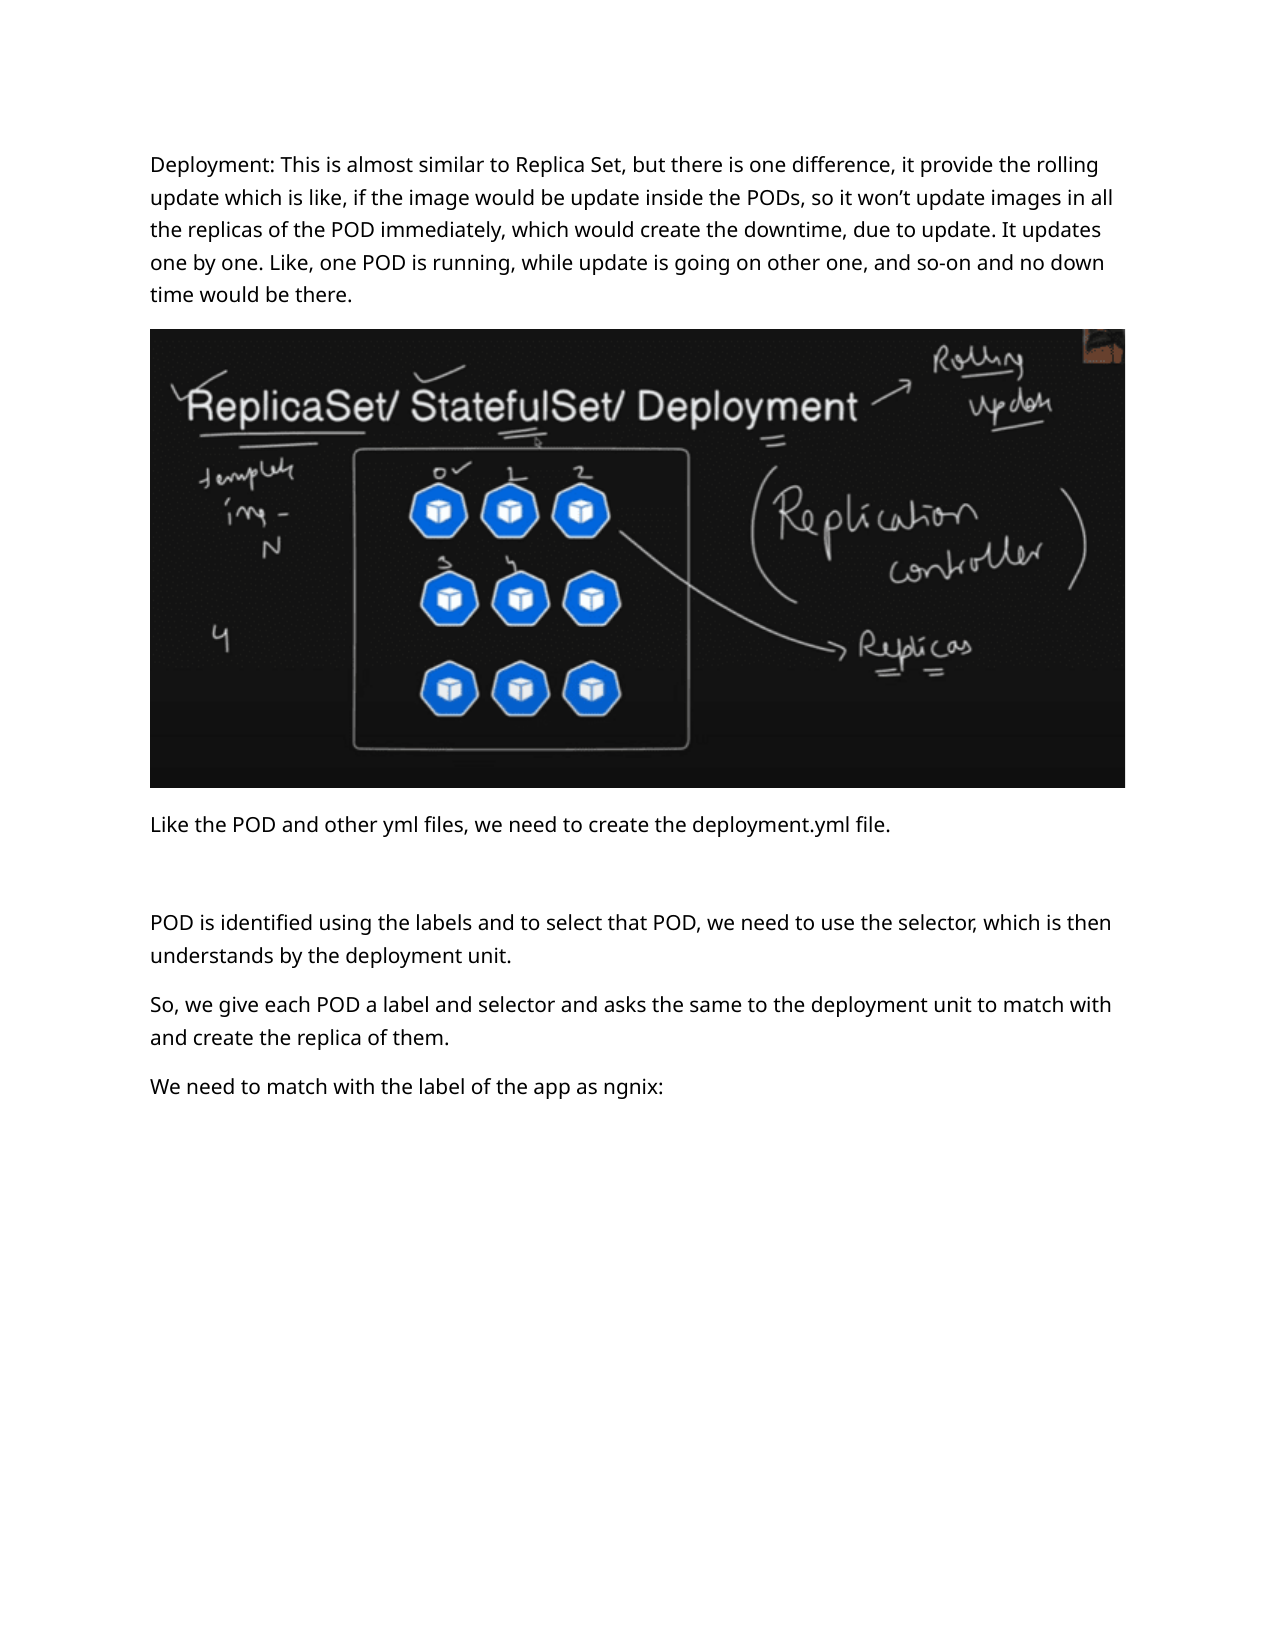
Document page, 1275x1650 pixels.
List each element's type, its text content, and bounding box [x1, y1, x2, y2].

text We need to match with the label of the app as ngnix: [150, 1072, 1125, 1100]
text So, we give each POD a label and selector and asks the same to the deployment unit to match with and create the replica of them. [150, 990, 1125, 1051]
text POD is identified using the labels and to select that POD, we need to use the selector, which is then understands by the deployment unit. [150, 908, 1125, 969]
picture [150, 329, 1125, 788]
text Like the POD and other yml files, we need to create the deployment.yml file. [150, 810, 1125, 838]
text Deployment: This is almost similar to Replica Set, but there is one difference, it provide the rolling update which is like, if the image would be update inside the PODs, so it won’t update images in all the replicas of the POD immediately, which would create the downtime, due to update. It updates one by one. Like, one POD is running, while update is going on other one, and so-on and no down time would be there. [150, 150, 1125, 309]
